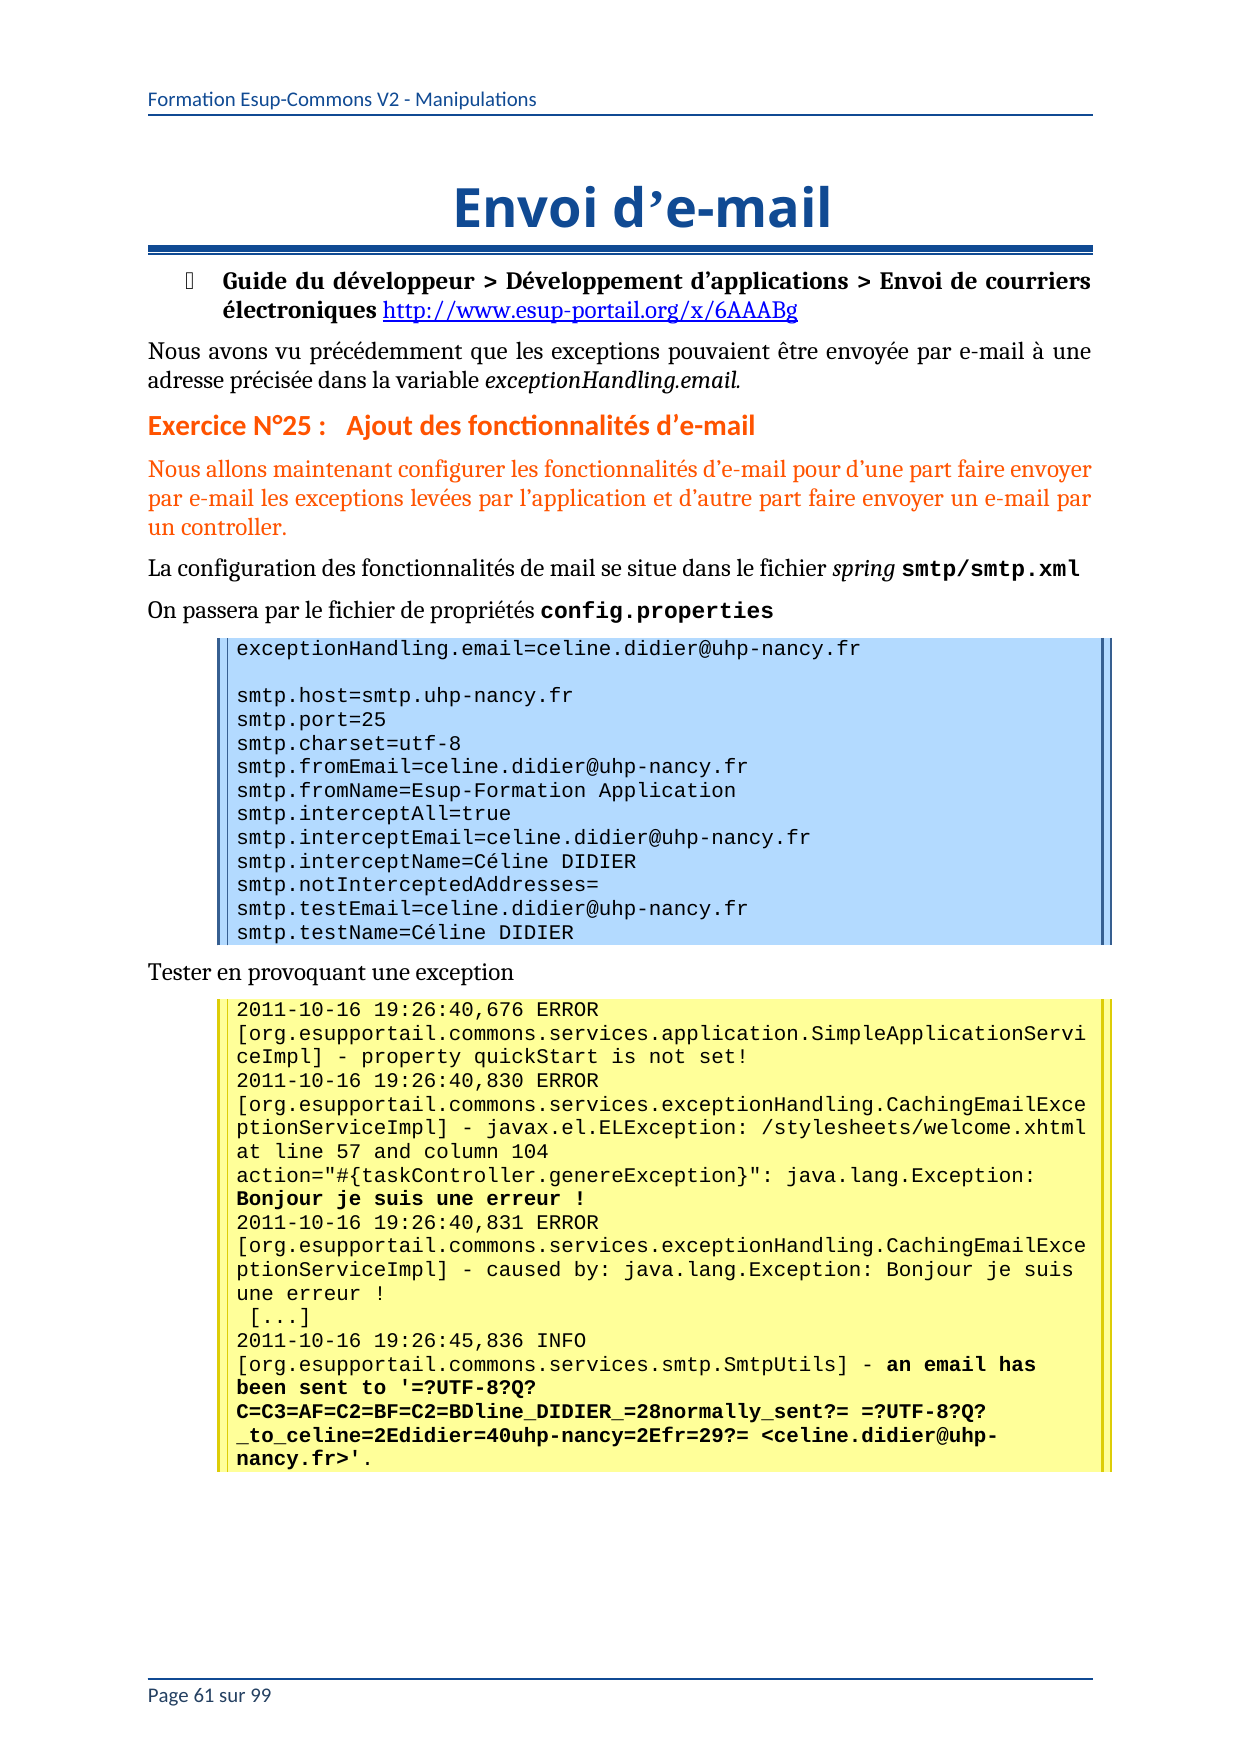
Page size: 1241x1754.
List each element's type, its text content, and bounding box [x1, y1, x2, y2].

text Nous avons vu précédemment que les exceptions pouvaient être envoyée par e-mail à une adresse précisée dans la variable exceptionHandling.email. [148, 337, 1093, 395]
text exceptionHandling.email=celine.didier@uhp-nancy.fr [228, 638, 1101, 662]
text smtp.testName=Céline DIDIER [228, 922, 1101, 945]
text 2011-10-16 19:26:40,831 ERROR [org.esupportail.commons.services.exceptionHandling.CachingEmailExceptionServiceImpl] - caused by: java.lang.Exception: Bonjour je suis une erreur ! [228, 1212, 1101, 1306]
text smtp.fromName=Esup-Formation Application [228, 780, 1101, 803]
text smtp.interceptEmail=celine.didier@uhp-nancy.fr [228, 827, 1101, 851]
text smtp.host=smtp.uhp-nancy.fr [228, 685, 1101, 709]
text smtp.charset=utf-8 [228, 732, 1101, 756]
text 2011-10-16 19:26:45,836 INFO [org.esupportail.commons.services.smtp.SmtpUtils] - an email has been sent to '=?UTF-8?Q?C=C3=AF=C2=BF=C2=BDline_DIDIER_=28normally_sent?= =?UTF-8?Q?_to_celine=2Edidier=40uhp-nancy=2Efr=29?= <celine.didier@uhp-nancy.fr>'. [228, 1330, 1101, 1472]
text smtp.port=25 [228, 709, 1101, 732]
text Tester en provoquant une exception [148, 958, 1093, 987]
text 2011-10-16 19:26:40,830 ERROR [org.esupportail.commons.services.exceptionHandling.CachingEmailExceptionServiceImpl] - javax.el.ELException: /stylesheets/welcome.xhtml at line 57 and column 104 action="#{taskController.genereException}": java.lang.Exception: Bonjour je suis une erreur ! [228, 1070, 1101, 1212]
text 2011-10-16 19:26:40,676 ERROR [org.esupportail.commons.services.application.SimpleApplicationServiceImpl] - property quickStart is not set! [228, 999, 1101, 1070]
text On passera par le fichier de propriétés config.properties [148, 596, 1093, 625]
text [...] [228, 1306, 1101, 1330]
text Envoi d’e-mail [148, 169, 1093, 245]
text Ajout des fonctionnalités d’e-mail [148, 407, 1093, 443]
text smtp.interceptName=Céline DIDIER [228, 851, 1101, 874]
text smtp.fromEmail=celine.didier@uhp-nancy.fr [228, 756, 1101, 780]
text Guide du développeur > Développement d’applications > Envoi de courriers électroniques http://www.esup-portail.org/x/6AAABg [185, 267, 1093, 325]
text La configuration des fonctionnalités de mail se situe dans le fichier spring smtp/smtp.xml [148, 554, 1093, 583]
text Nous allons maintenant configurer les fonctionnalités d’e-mail pour d’une part faire envoyer par e-mail les exceptions levées par l’application et d’autre part faire envoyer un e-mail par un controller. [148, 455, 1093, 542]
text smtp.interceptAll=true [228, 803, 1101, 827]
text smtp.notInterceptedAddresses= [228, 874, 1101, 898]
text smtp.testEmail=celine.didier@uhp-nancy.fr [228, 898, 1101, 922]
